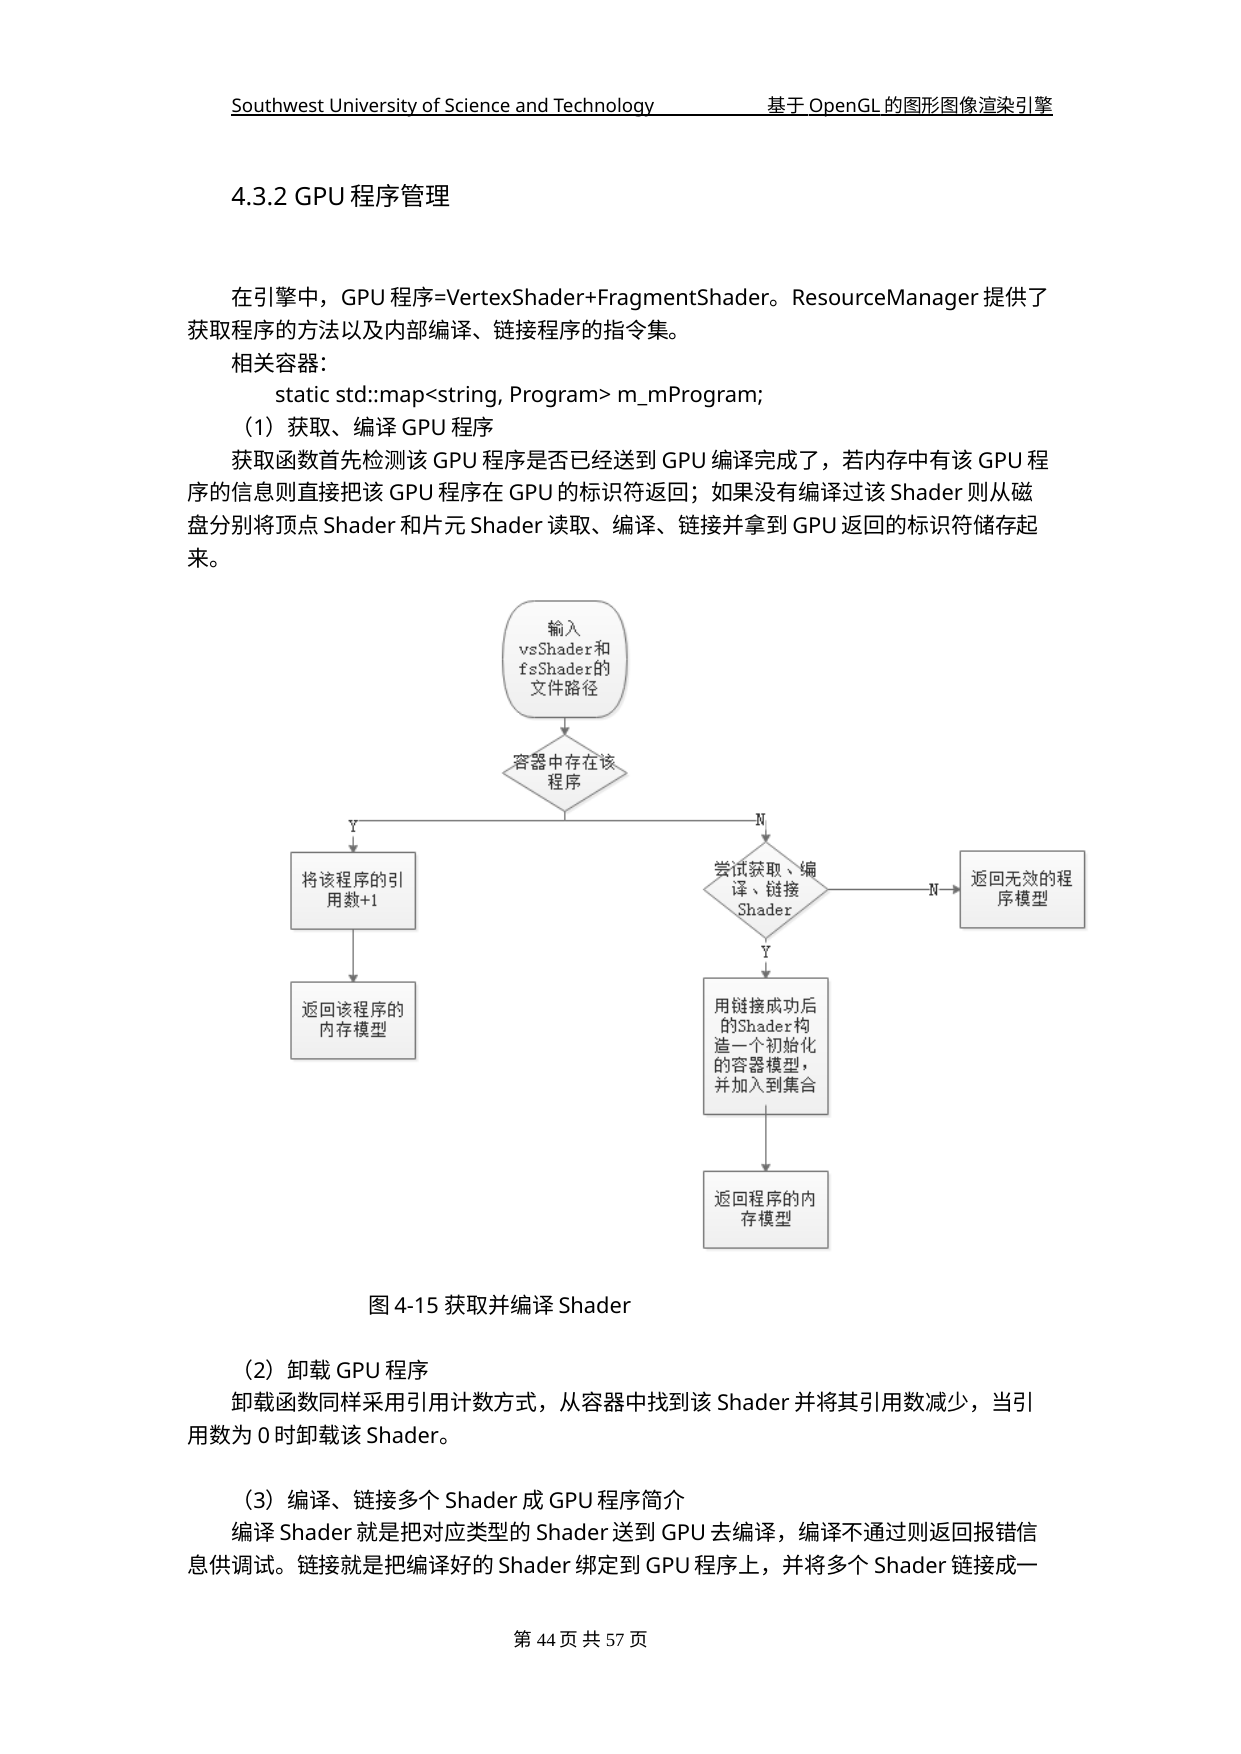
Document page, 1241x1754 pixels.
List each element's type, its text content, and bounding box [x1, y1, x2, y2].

text 图4-15 获取并编译Shader [187, 1288, 1053, 1320]
text 卸载函数同样采用引用计数方式，从容器中找到该Shader并将其引用数减少，当引用数为0时卸载该Shader。 [187, 1385, 1053, 1450]
picture [231, 578, 1096, 1282]
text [187, 1515, 1053, 1580]
text 相关容器： [187, 345, 1053, 378]
text 在引擎中，GPU程序=VertexShader+FragmentShader。ResourceManager提供了获取程序的方法以及内部编译、链接程序的指令集。 [187, 280, 1053, 345]
text （1）获取、编译GPU程序 [187, 410, 1053, 443]
text static std::map<string, Program> m_mProgram; [187, 378, 1053, 410]
text （2）卸载GPU程序 [187, 1353, 1053, 1385]
text 获取函数首先检测该GPU程序是否已经送到GPU编译完成了，若内存中有该GPU程序的信息则直接把该GPU程序在GPU的标识符返回；如果没有编译过该Shader则从磁盘分别将顶点Shader和片元Shader读取、编译、链接并拿到GPU返回的标识符储存起来。 [187, 443, 1053, 573]
text （3）编译、链接多个Shader成GPU程序简介 [187, 1483, 1053, 1515]
subtitle 4.3.2 GPU程序管理 [187, 162, 1053, 227]
